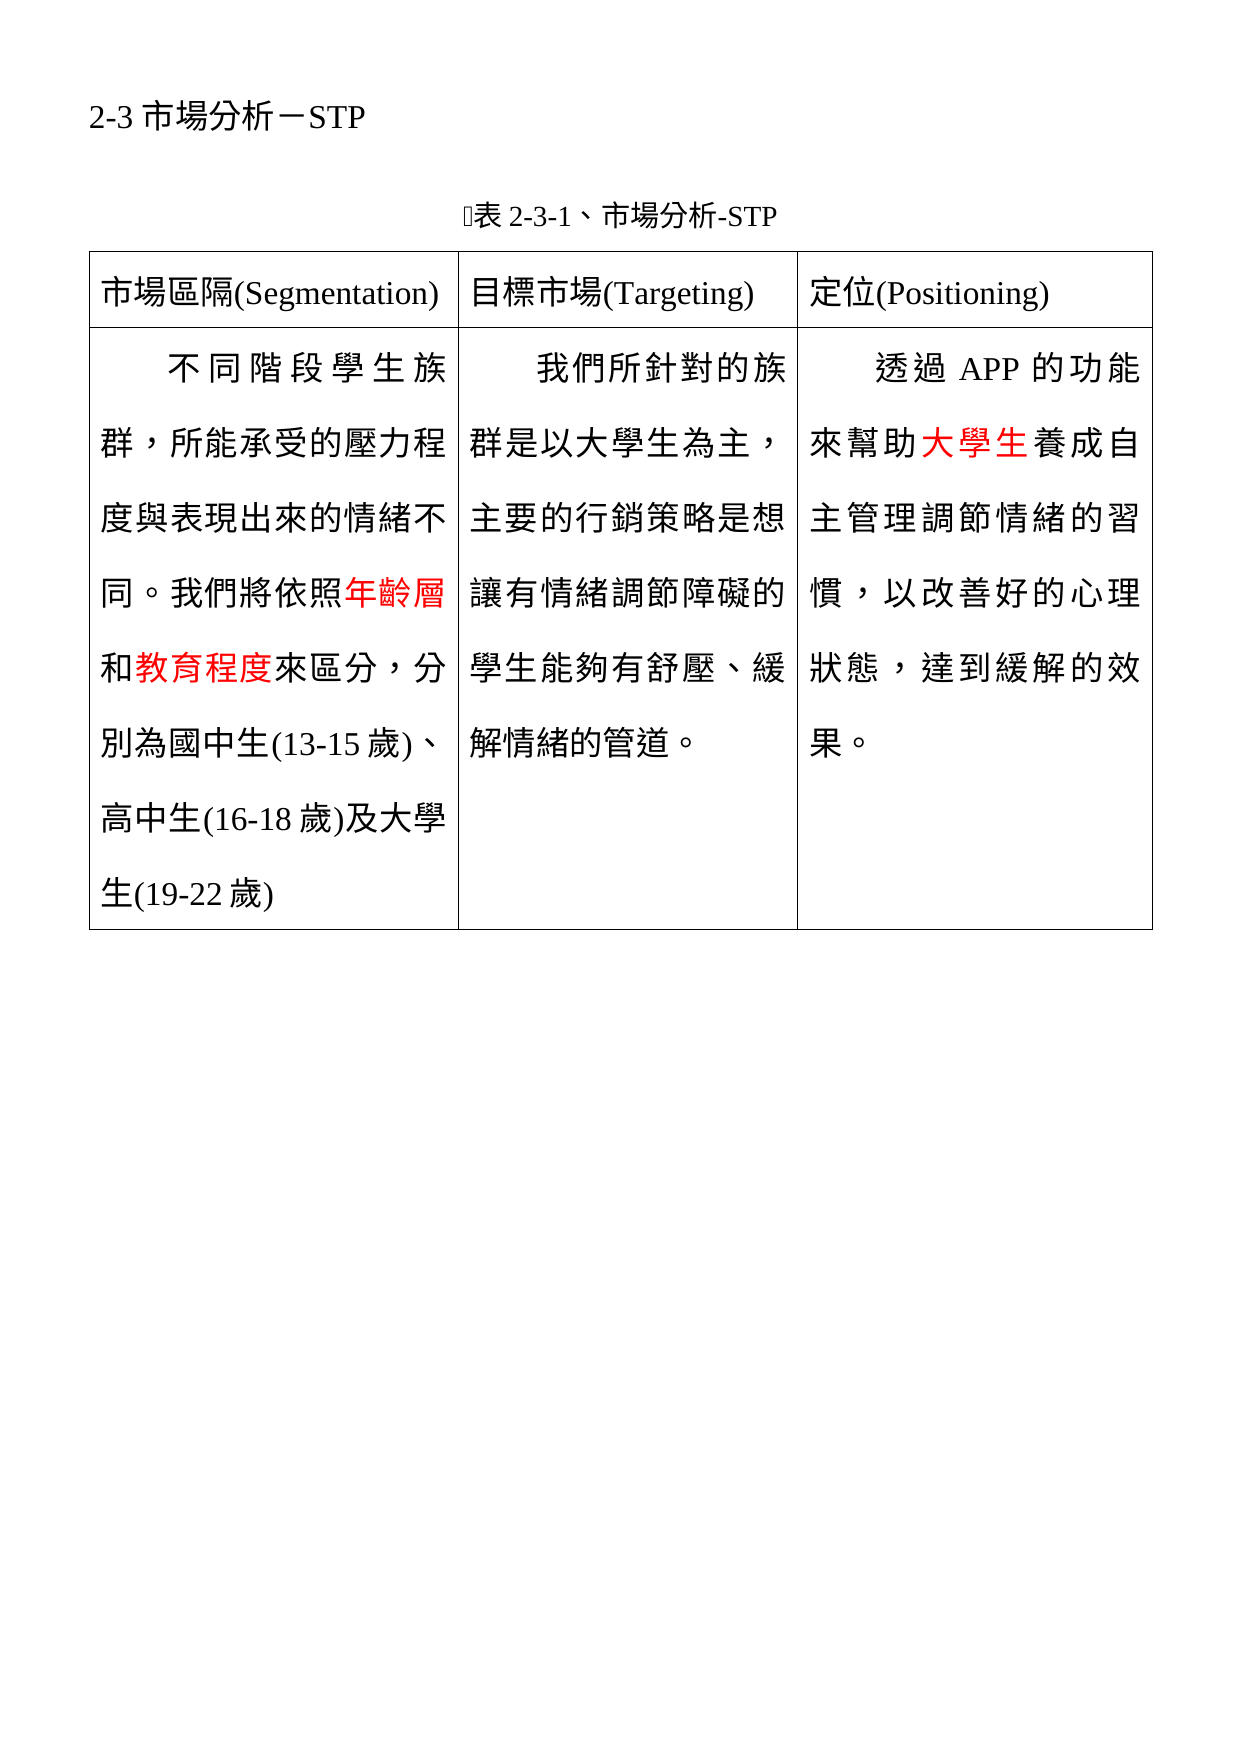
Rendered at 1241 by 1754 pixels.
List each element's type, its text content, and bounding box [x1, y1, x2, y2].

table_header 定位(Positioning) [798, 252, 1152, 327]
table_header 目標市場(Targeting) [459, 252, 797, 327]
text 2-3 市場分析－STP [89, 89, 1152, 138]
table_cell 我們所針對的族群是以大學生為主，主要的行銷策略是想讓有情緒調節障礙的學生能夠有舒壓、緩解情緒的管道。 [459, 328, 797, 929]
table_cell 不同階段學生族群，所能承受的壓力程度與表現出來的情緒不同。我們將依照年齡層和教育程度來區分，分別為國中生(13-15歲)、高中生(16-18歲)及大學生(19-22歲) [90, 328, 458, 929]
text 表2-3-1、市場分析-STP [89, 176, 1152, 251]
table_header 市場區隔(Segmentation) [90, 252, 458, 327]
table_cell 透過APP的功能來幫助大學生養成自主管理調節情緒的習慣，以改善好的心理狀態，達到緩解的效果。 [798, 328, 1152, 929]
